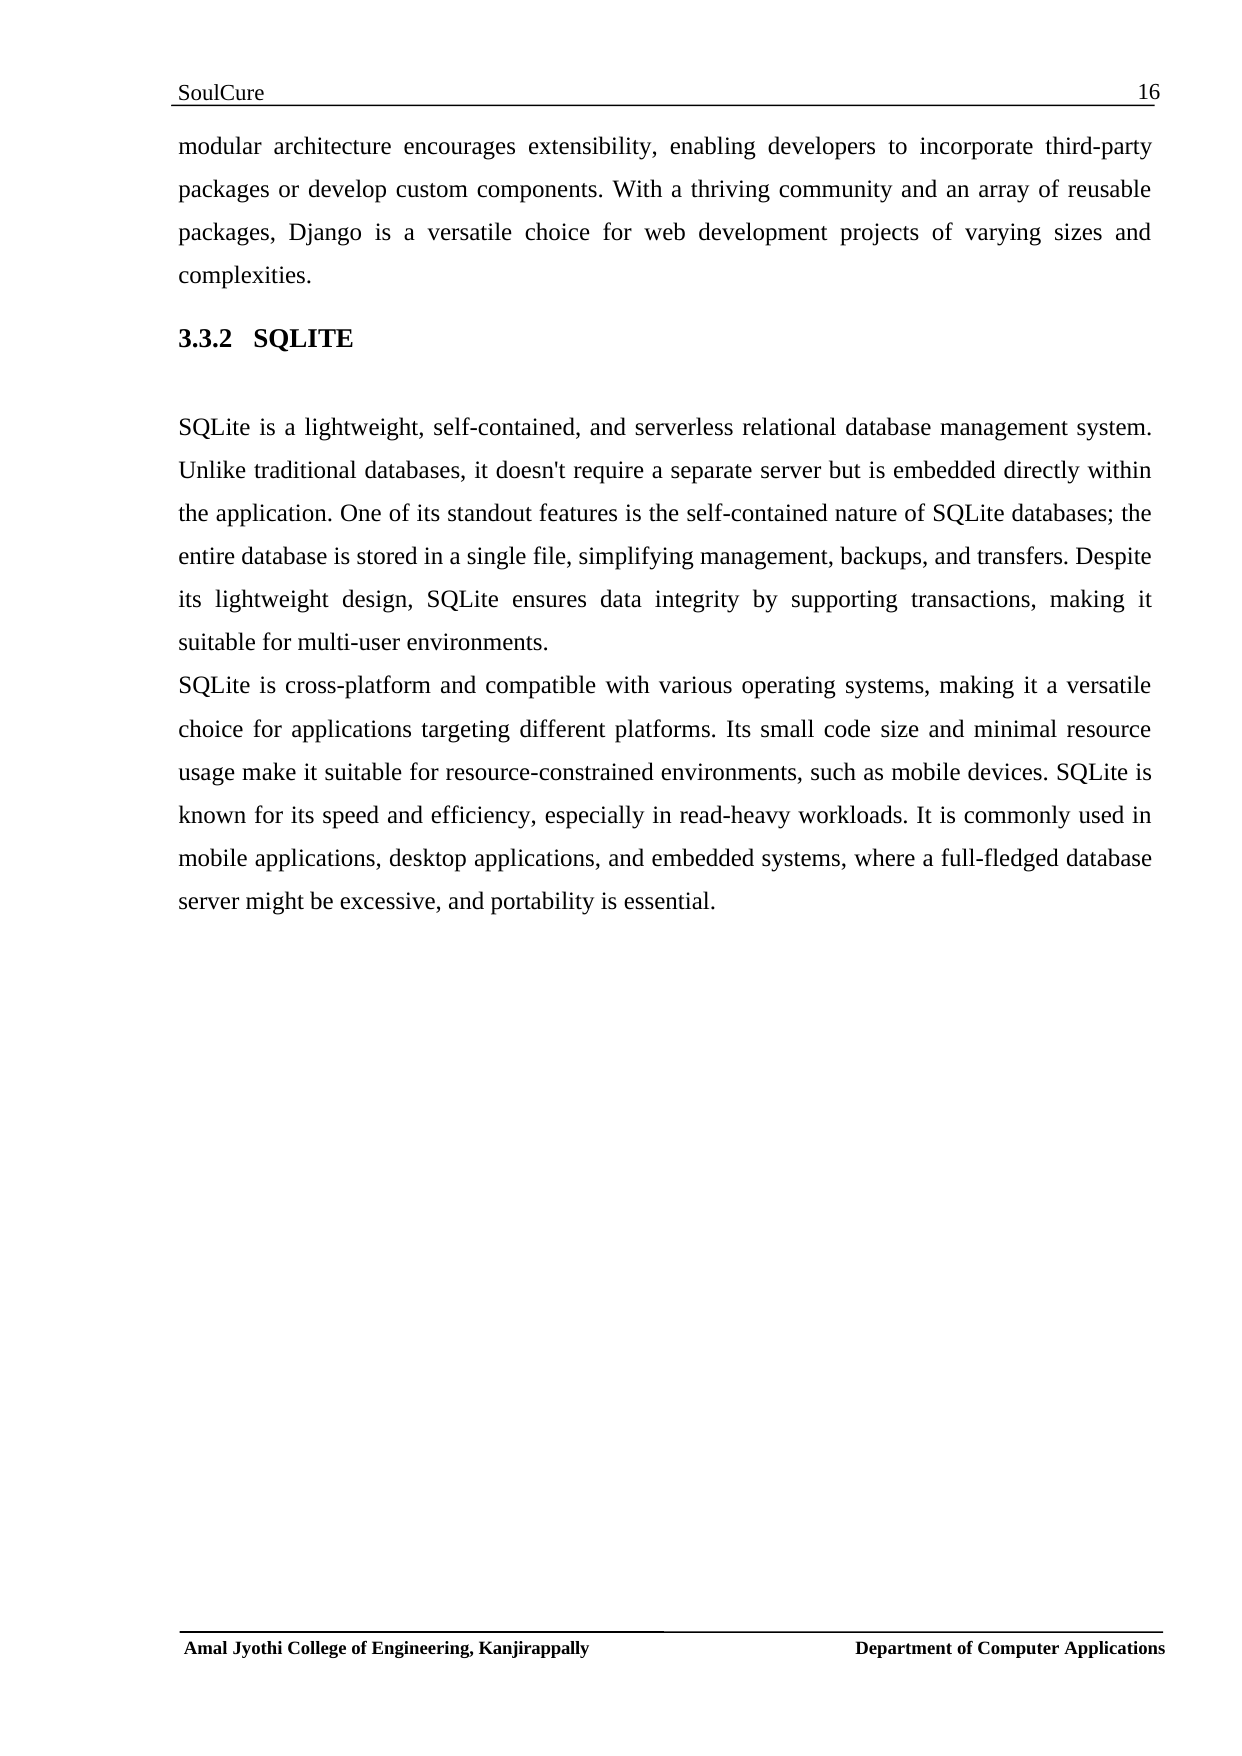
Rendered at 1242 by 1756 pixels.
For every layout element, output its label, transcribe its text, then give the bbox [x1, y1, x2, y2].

text SQLite is cross-platform and compatible with various operating systems, making it a versatile choice for applications targeting different platforms. Its small code size and minimal resource usage make it suitable for resource-constrained environments, such as mobile devices. SQLite is known for its speed and efficiency, especially in read-heavy workloads. It is commonly used in mobile applications, desktop applications, and embedded systems, where a full-fledged database server might be excessive, and portability is essential. [178, 671, 1153, 915]
text SQLite is a lightweight, self-contained, and serverless relational database management system. Unlike traditional databases, it doesn't require a separate server but is embedded directly within the application. One of its standout features is the self-contained nature of SQLite databases; the entire database is stored in a single file, simplifying management, backups, and transfers. Despite its lightweight design, SQLite ensures data integrity by supporting transactions, making it suitable for multi-user environments. [178, 412, 1153, 656]
subtitle SQLITE [178, 322, 1017, 353]
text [178, 131, 1153, 289]
